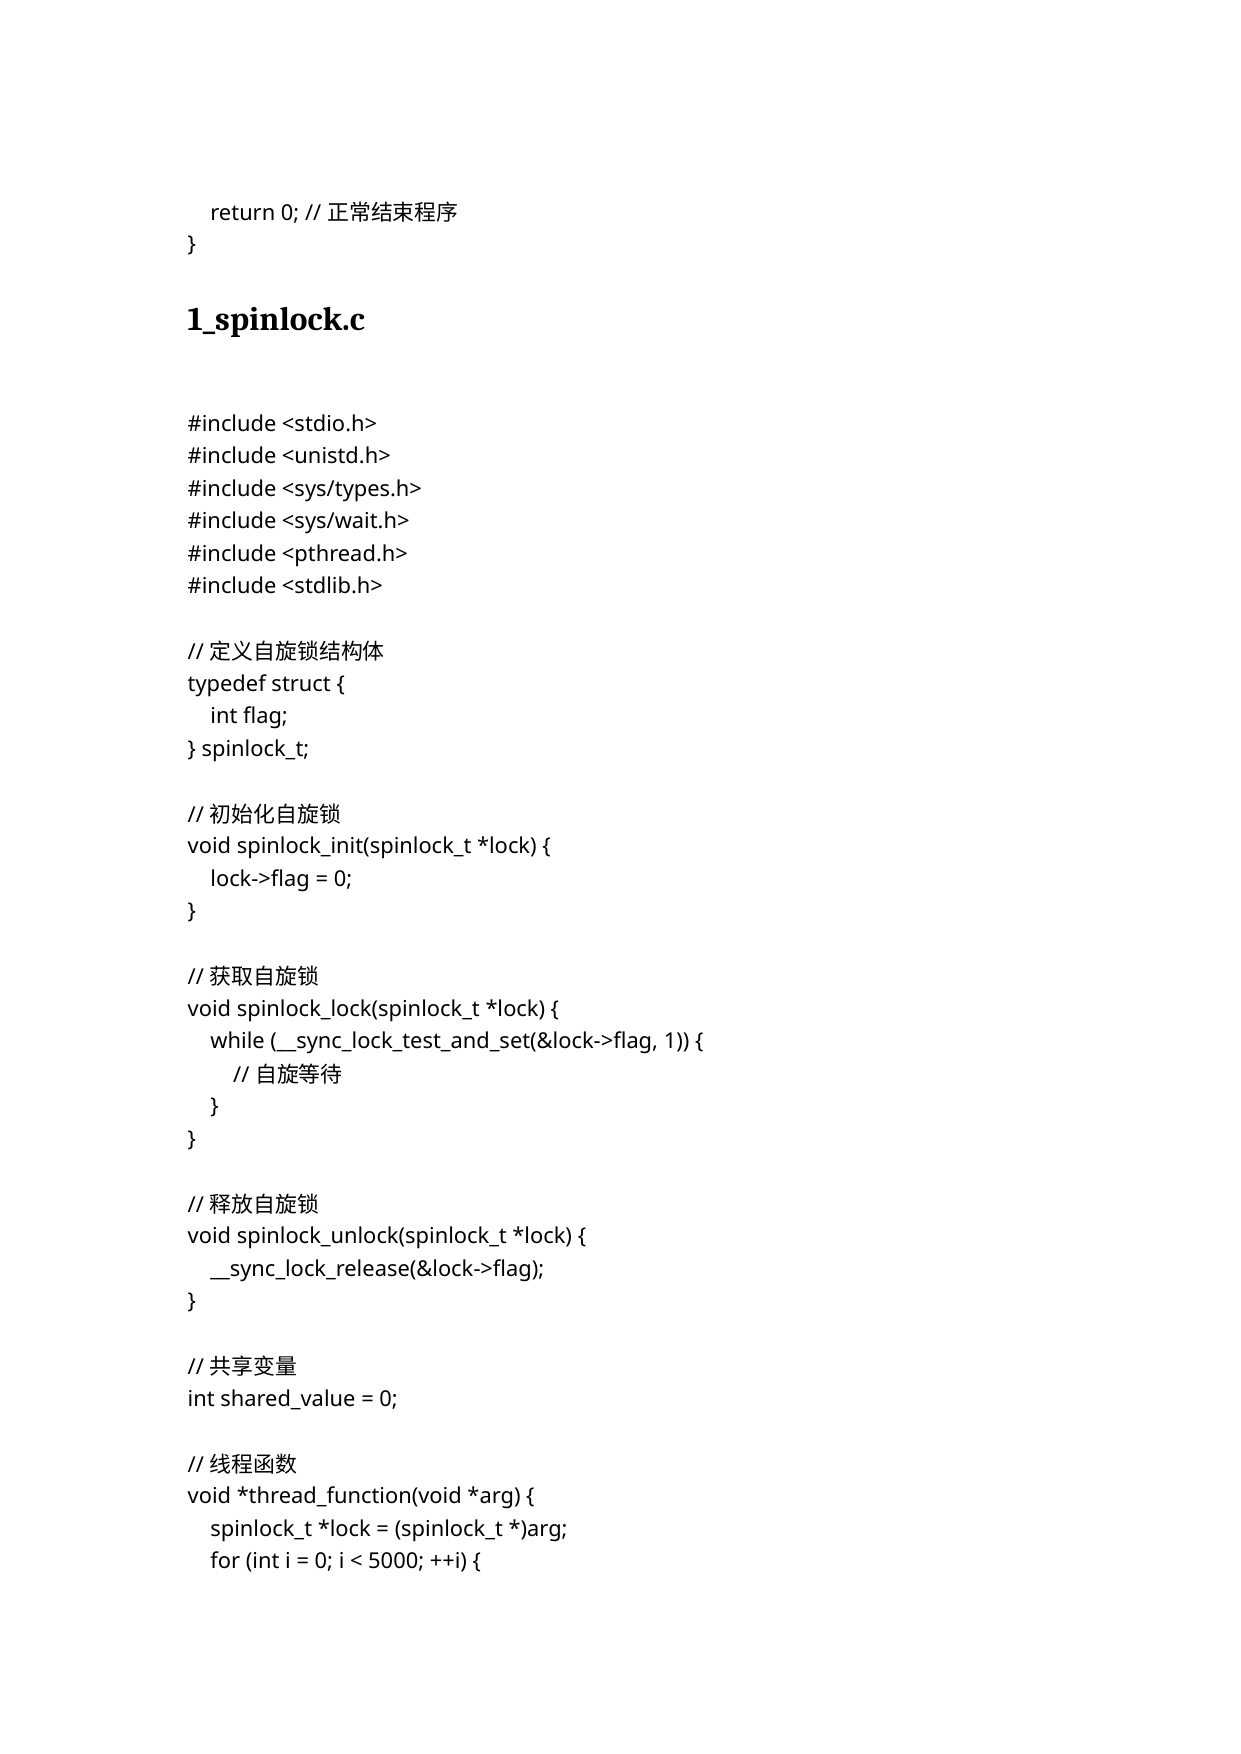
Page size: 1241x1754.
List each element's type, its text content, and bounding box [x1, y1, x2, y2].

text while (__sync_lock_test_and_set(&lock->flag, 1)) { [187, 1024, 1053, 1057]
text spinlock_t *lock = (spinlock_t *)arg; [187, 1512, 1053, 1544]
text int shared_value = 0; [187, 1382, 1053, 1414]
text void spinlock_unlock(spinlock_t *lock) { [187, 1219, 1053, 1252]
text } [187, 227, 1053, 259]
text __sync_lock_release(&lock->flag); [187, 1252, 1053, 1284]
text typedef struct { [187, 667, 1053, 699]
text // 共享变量 [187, 1349, 1053, 1382]
text #include <sys/wait.h> [187, 504, 1053, 537]
text } [187, 894, 1053, 927]
text lock->flag = 0; [187, 862, 1053, 894]
text int flag; [187, 699, 1053, 732]
text // 线程函数 [187, 1447, 1053, 1479]
text // 自旋等待 [187, 1057, 1053, 1089]
text #include <stdlib.h> [187, 569, 1053, 602]
text return 0; // 正常结束程序 [187, 194, 1053, 227]
text } [187, 1284, 1053, 1317]
text #include <stdio.h> [187, 407, 1053, 439]
text } spinlock_t; [187, 732, 1053, 764]
text // 释放自旋锁 [187, 1187, 1053, 1219]
text #include <sys/types.h> [187, 472, 1053, 504]
text for (int i = 0; i < 5000; ++i) { [187, 1544, 1053, 1577]
text } [187, 1089, 1053, 1122]
text void spinlock_lock(spinlock_t *lock) { [187, 992, 1053, 1024]
text void spinlock_init(spinlock_t *lock) { [187, 829, 1053, 862]
text // 定义自旋锁结构体 [187, 634, 1053, 667]
text } [187, 1122, 1053, 1154]
text // 获取自旋锁 [187, 959, 1053, 992]
text #include <pthread.h> [187, 537, 1053, 569]
text void *thread_function(void *arg) { [187, 1479, 1053, 1512]
text #include <unistd.h> [187, 439, 1053, 472]
subtitle 1_spinlock.c [187, 287, 1053, 352]
text // 初始化自旋锁 [187, 797, 1053, 829]
